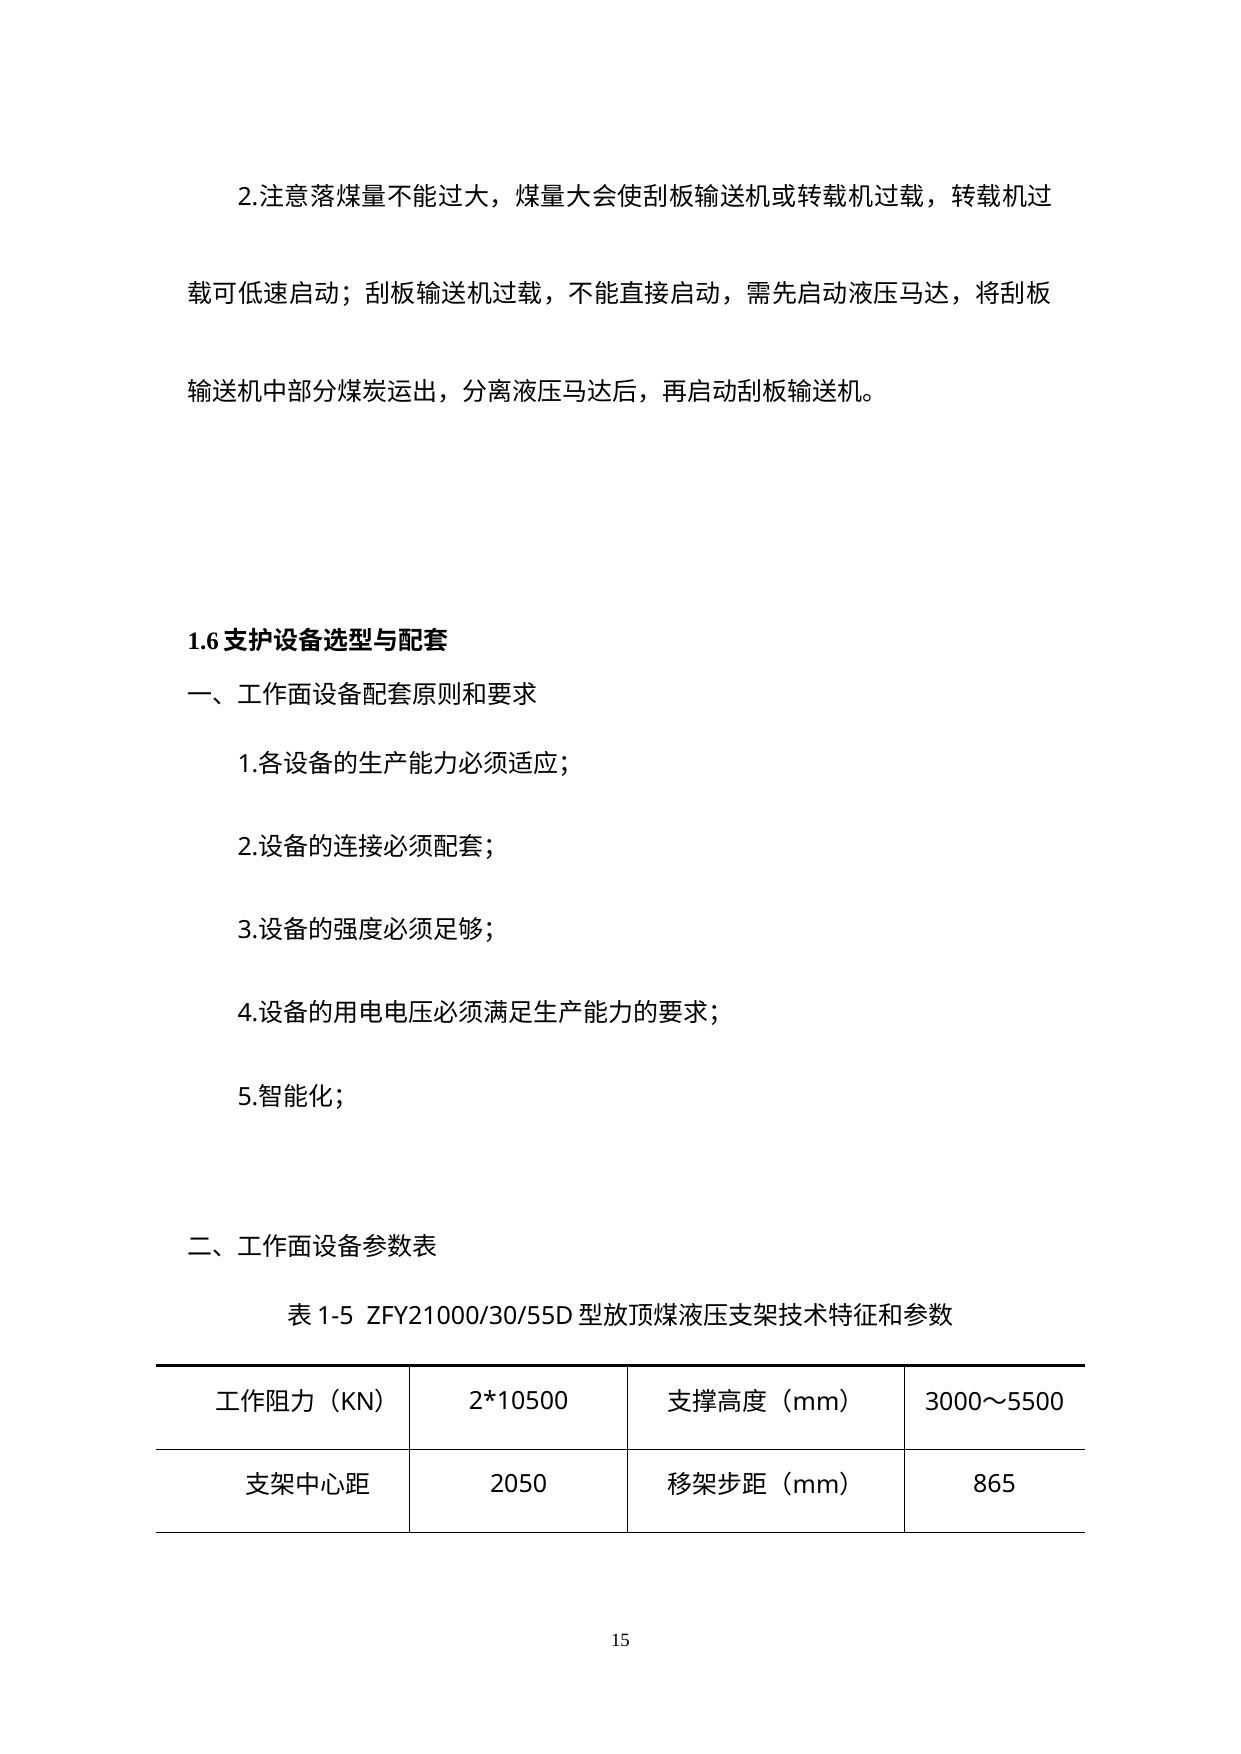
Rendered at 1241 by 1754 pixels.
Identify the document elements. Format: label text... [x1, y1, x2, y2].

subtitle 1.6支护设备选型与配套 [187, 620, 1053, 657]
text 5.智能化； [187, 1062, 1053, 1127]
table_header 工作阻力（KN） [156, 1367, 409, 1449]
table_cell 865 [905, 1450, 1084, 1532]
text 二、工作面设备参数表 [187, 1227, 1053, 1263]
table_cell 支架中心距（mm） [156, 1450, 409, 1532]
text 2.注意落煤量不能过大，煤量大会使刮板输送机或转载机过载，转载机过载可低速启动；刮板输送机过载，不能直接启动，需先启动液压马达，将刮板输送机中部分煤炭运出，分离液压马达后，再启动刮板输送机。 [187, 162, 1053, 422]
table_cell 2050 [410, 1450, 627, 1532]
text 表1-5 ZFY21000/30/55D型放顶煤液压支架技术特征和参数 [187, 1281, 1053, 1346]
table_cell 移架步距（mm） [628, 1450, 904, 1532]
text 一、工作面设备配套原则和要求 [187, 675, 1053, 711]
text 3.设备的强度必须足够； [187, 895, 1053, 960]
text 2.设备的连接必须配套； [187, 812, 1053, 877]
table_header 3000～5500 [905, 1367, 1084, 1449]
table_header 支撑高度（mm） [628, 1367, 904, 1449]
text 4.设备的用电电压必须满足生产能力的要求； [187, 978, 1053, 1043]
text 1.各设备的生产能力必须适应； [187, 729, 1053, 794]
table_header 2*10500 [410, 1367, 627, 1449]
